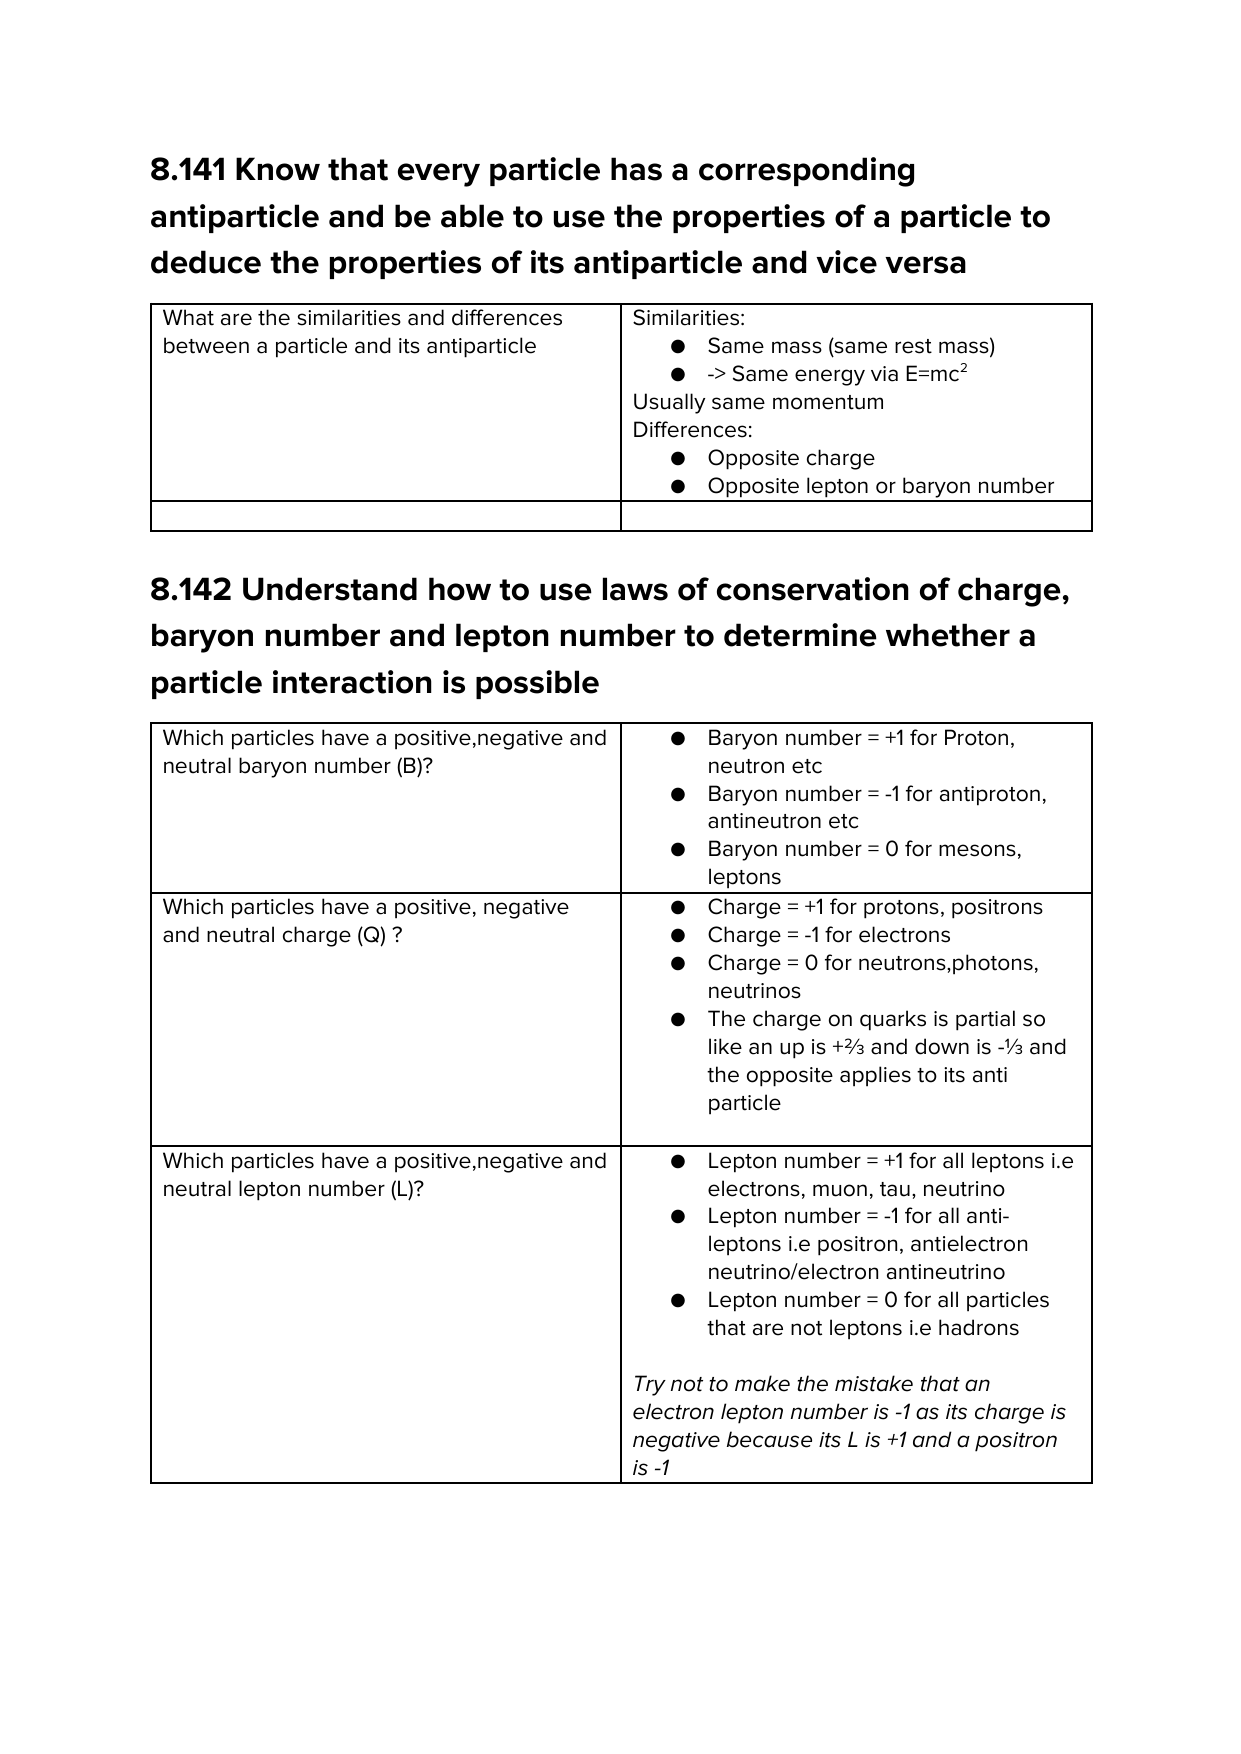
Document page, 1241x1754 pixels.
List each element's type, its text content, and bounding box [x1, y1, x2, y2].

subtitle 8.141 Know that every particle has a corresponding antiparticle and be able to use the properties of a particle to deduce the properties of its antiparticle and vice versa [150, 150, 1090, 284]
table_cell Charge = +1 for protons, positrons Charge = -1 for electrons Charge = 0 for neutrons,photons, neutrinos The charge on quarks is partial so like an up is +⅔ and down is -⅓ and the opposite applies to its anti particle [622, 894, 1091, 1145]
table_header What are the similarities and differences between a particle and its antiparticle [152, 305, 620, 500]
table_cell [622, 502, 1091, 530]
table_cell Which particles have a positive,negative and neutral lepton number (L)? [152, 1147, 620, 1482]
table_header Which particles have a positive,negative and neutral baryon number (B)? [152, 724, 620, 892]
table_header Baryon number = +1 for Proton, neutron etc Baryon number = -1 for antiproton, antineutron etc Baryon number = 0 for mesons, leptons [622, 724, 1091, 892]
table_cell Lepton number = +1 for all leptons i.e electrons, muon, tau, neutrino Lepton number = -1 for all anti-leptons i.e positron, antielectron neutrino/electron antineutrino Lepton number = 0 for all particles that are not leptons i.e hadrons Try not to make the mistake that an electron lepton number is -1 as its charge is negative because its L is +1 and a positron is -1 [622, 1147, 1091, 1482]
table_cell [152, 502, 620, 530]
table_header Similarities: Same mass (same rest mass) -> Same energy via E=mc2 Usually same momentum Differences: Opposite charge Opposite lepton or baryon number [622, 305, 1091, 500]
subtitle 8.142 Understand how to use laws of conservation of charge, baryon number and lepton number to determine whether a particle interaction is possible [150, 569, 1090, 703]
table_cell Which particles have a positive, negative and neutral charge (Q) ? [152, 894, 620, 1145]
